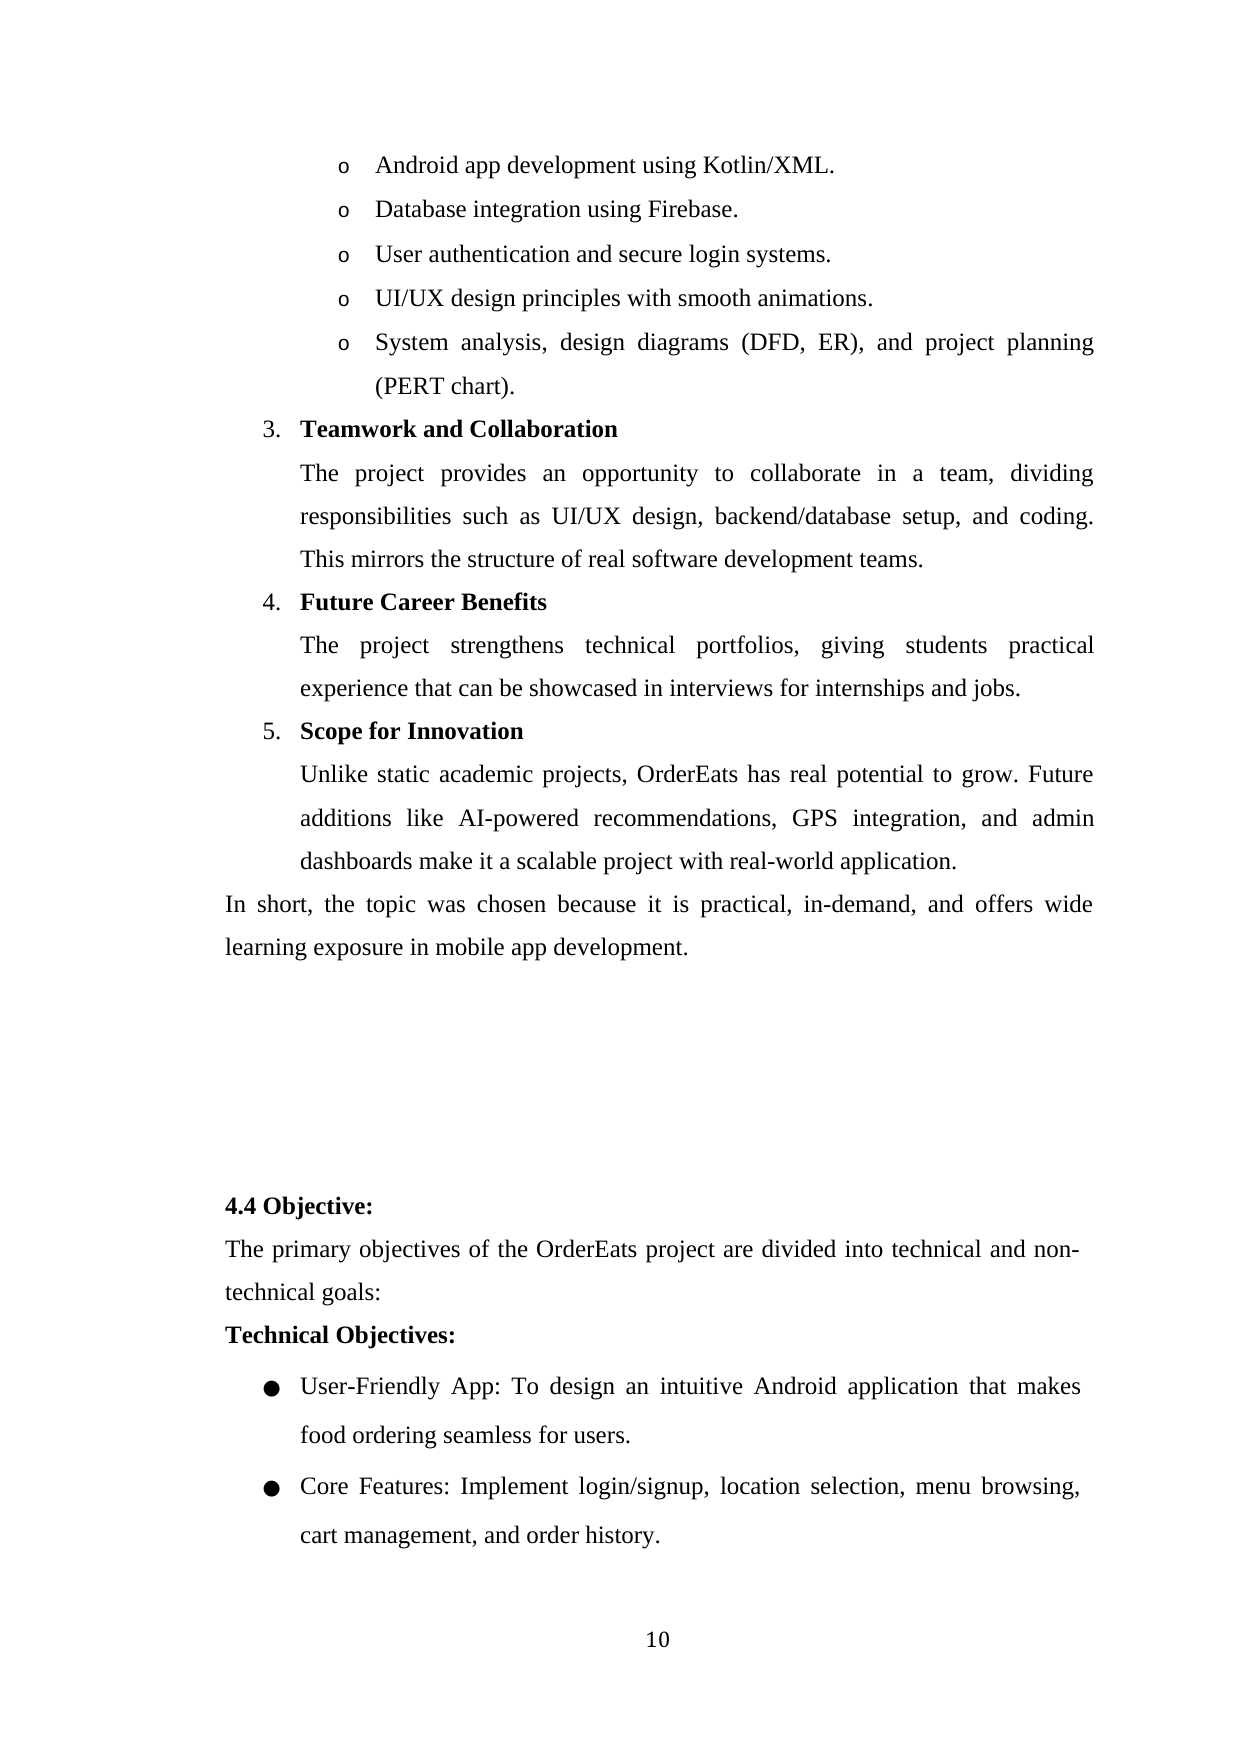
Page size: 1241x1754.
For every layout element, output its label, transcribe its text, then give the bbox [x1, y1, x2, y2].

list Teamwork and Collaboration [262, 414, 1095, 443]
text Unlike static academic projects, OrderEats has real potential to grow. Future additions like AI-powered recommendations, GPS integration, and admin dashboards make it a scalable project with real-world application. [300, 759, 1095, 874]
text The project provides an opportunity to collaborate in a team, dividing responsibilities such as UI/UX design, backend/database setup, and coding. This mirrors the structure of real software development teams. [300, 458, 1095, 573]
list Future Career Benefits [262, 587, 1095, 616]
text The project strengthens technical portfolios, giving students practical experience that can be showcased in interviews for internships and jobs. [300, 630, 1095, 702]
list Scope for Innovation [262, 716, 1095, 745]
text In short, the topic was chosen because it is practical, in-demand, and offers wide learning exposure in mobile app development. [225, 889, 1095, 961]
list User authentication and secure login systems. [337, 239, 1095, 268]
list System analysis, design diagrams (DFD, ER), and project planning (PERT chart). [337, 327, 1095, 400]
text 4.4 Objective: [225, 1191, 1081, 1219]
list Database integration using Firebase. [337, 194, 1095, 224]
list Core Features: Implement login/signup, location selection, menu browsing, cart management, and order history. [262, 1463, 1081, 1549]
list UI/UX design principles with smooth animations. [337, 283, 1095, 313]
text Technical Objectives: [225, 1320, 1081, 1349]
list Android app development using Kotlin/XML. [337, 150, 1095, 179]
list User-Friendly App: To design an intuitive Android application that makes food ordering seamless for users. [262, 1363, 1081, 1449]
text The primary objectives of the OrderEats project are divided into technical and non-technical goals: [225, 1234, 1081, 1306]
